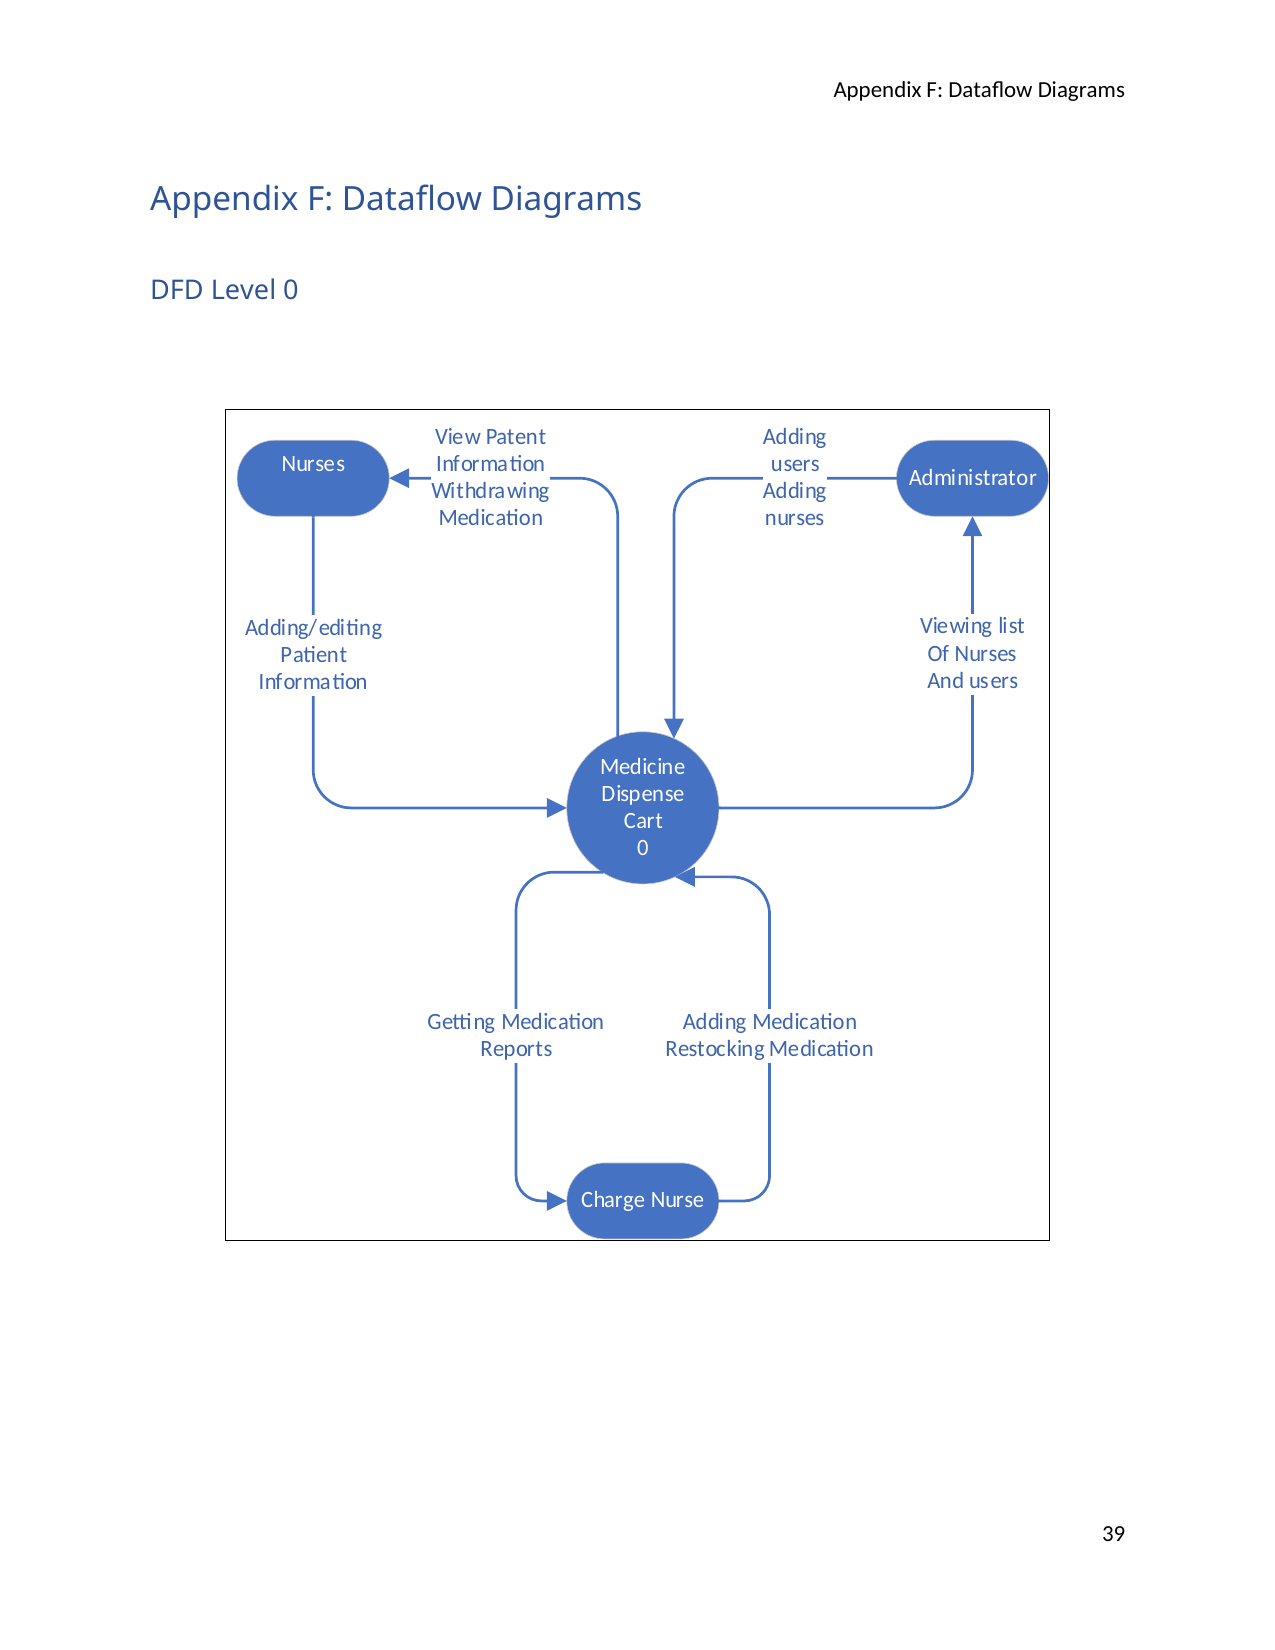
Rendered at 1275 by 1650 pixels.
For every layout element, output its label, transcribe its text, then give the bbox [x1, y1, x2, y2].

subtitle DFD Level 0 [150, 271, 1125, 308]
subtitle Appendix F: Dataflow Diagrams [150, 175, 1125, 220]
